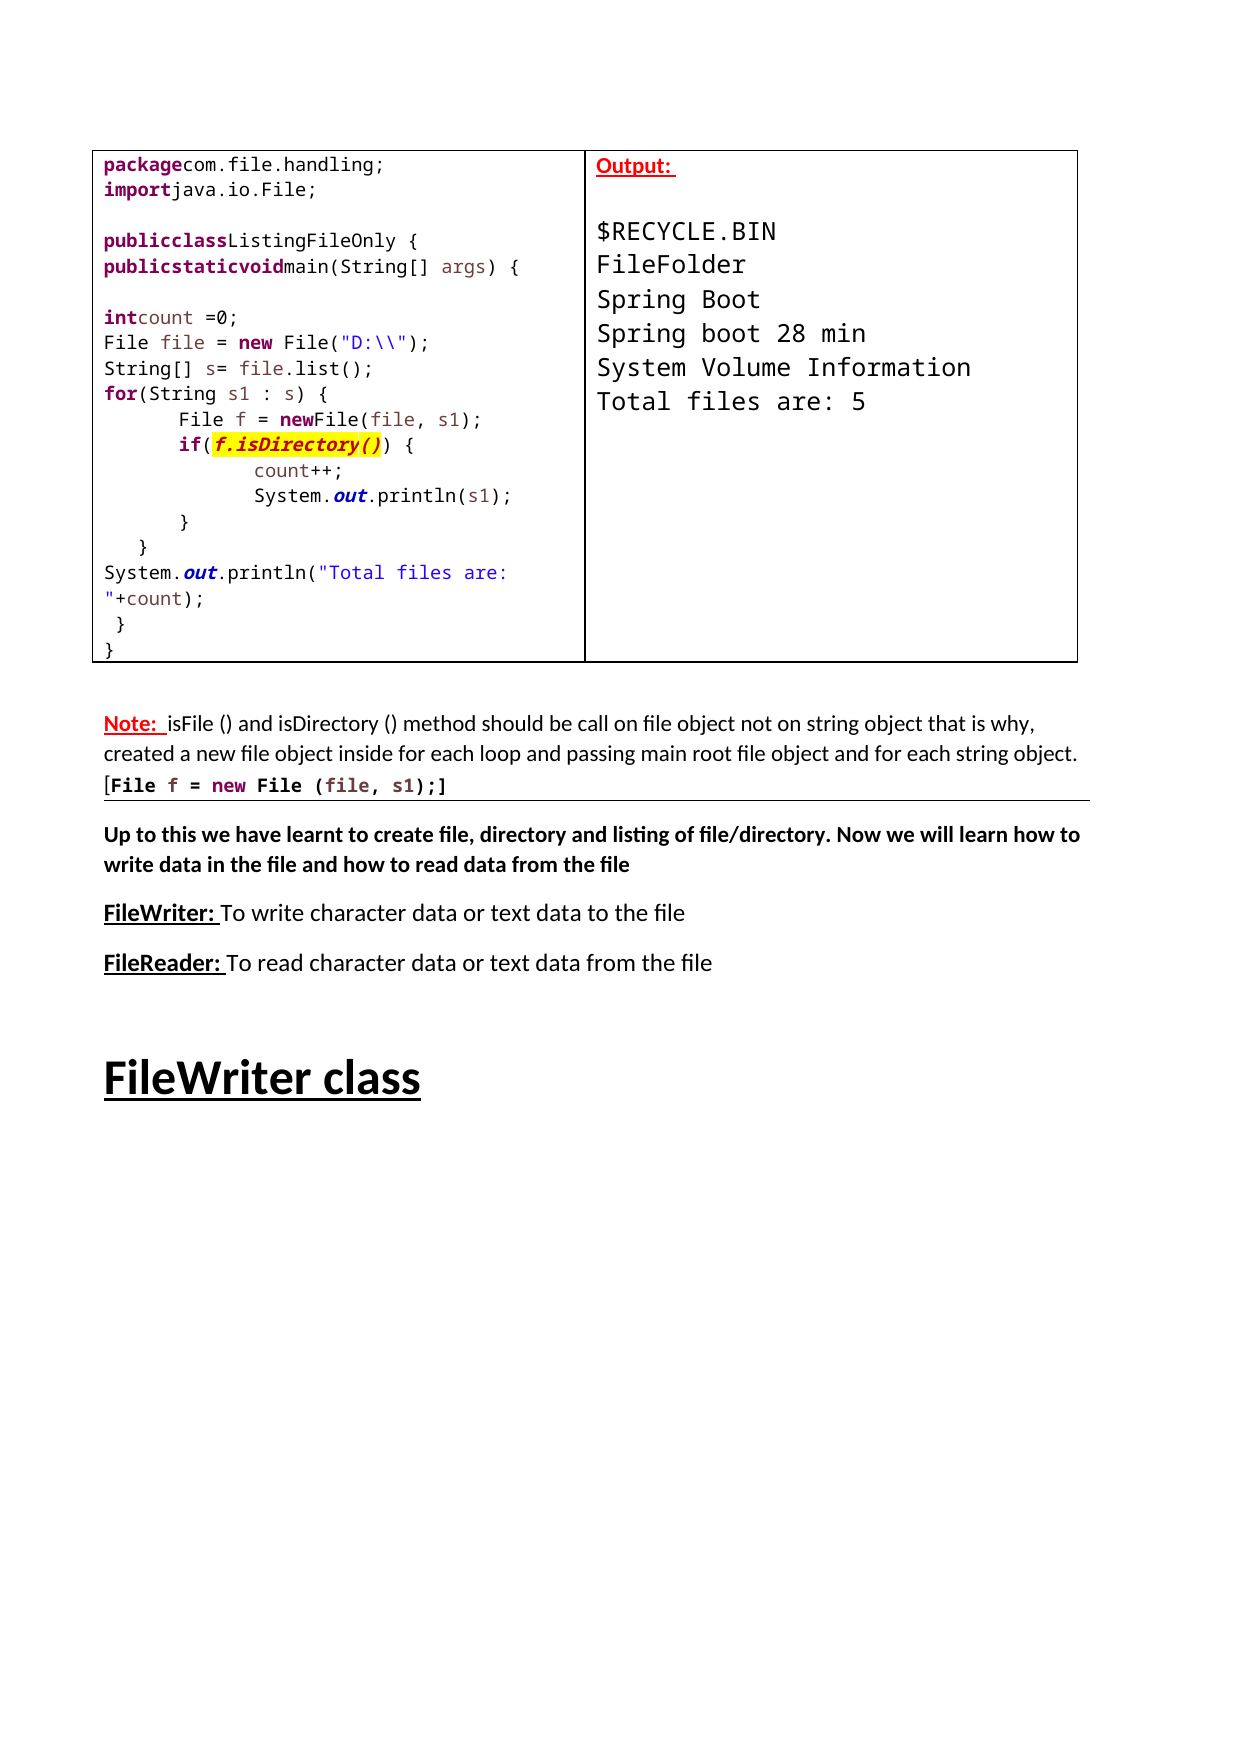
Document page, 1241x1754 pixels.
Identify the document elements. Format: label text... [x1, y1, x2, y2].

text Up to this we have learnt to create file, directory and listing of file/directory. Now we will learn how to write data in the file and how to read data from the file [103, 820, 1090, 878]
text Note: isFile () and isDirectory () method should be call on file object not on string object that is why, created a new file object inside for each loop and passing main root file object and for each string object. [File f = new File (file, s1);] [103, 709, 1090, 801]
text FileReader: To read character data or text data from the file [103, 947, 1090, 977]
table_header Output: $RECYCLE.BIN FileFolder Spring Boot Spring boot 28 min System Volume Information Total files are: 5 [586, 151, 1077, 661]
text FileWriter class [103, 1046, 1090, 1107]
text FileWriter: To write character data or text data to the file [103, 897, 1090, 928]
table_header packagecom.file.handling; importjava.io.File; publicclassListingFileOnly { publicstaticvoidmain(String[] args) { intcount =0; File file = new File("D:\\"); String[] s= file.list(); for(String s1 : s) { File f = newFile(file, s1); if(f.isDirectory()) { count++; System.out.println(s1); } } System.out.println("Total files are: "+count); } } [93, 151, 584, 661]
